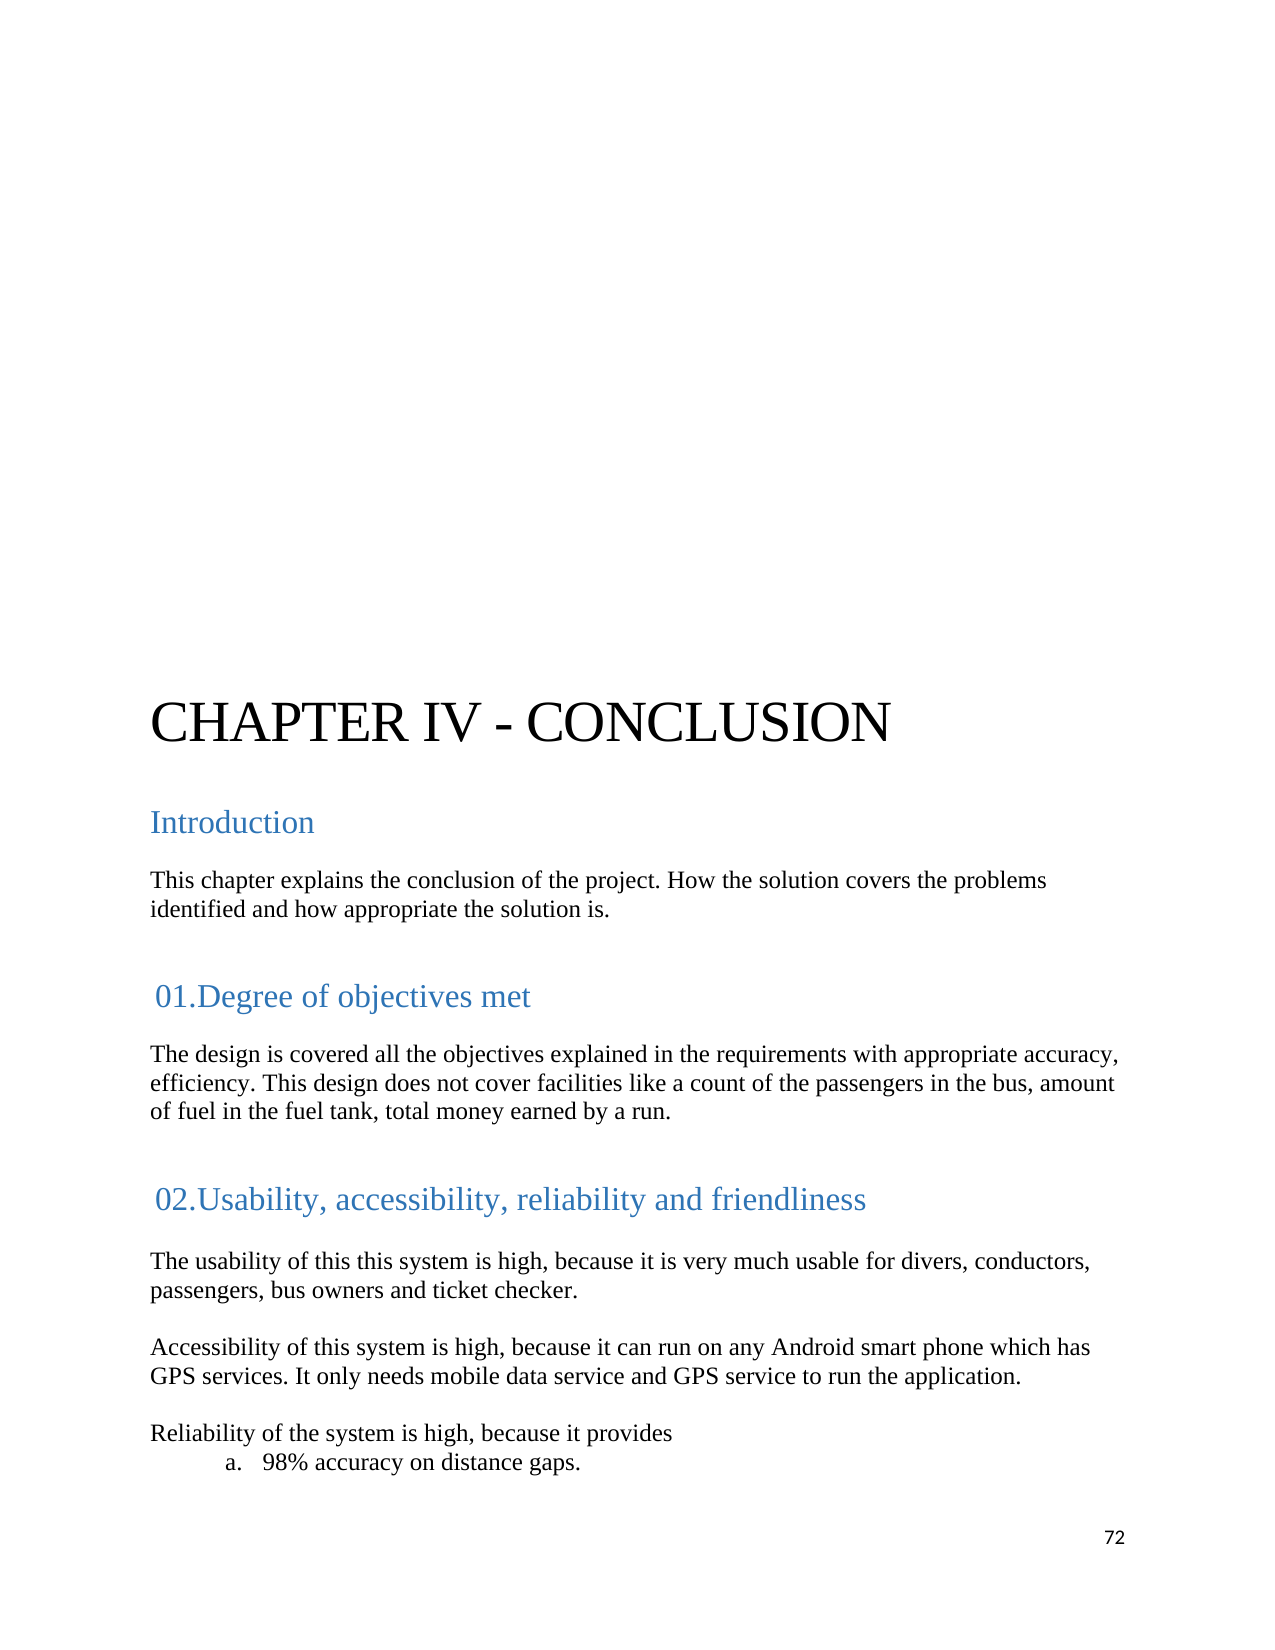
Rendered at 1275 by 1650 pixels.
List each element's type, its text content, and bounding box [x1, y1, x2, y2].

title CHAPTER IV - CONCLUSION [150, 687, 1125, 754]
text The design is covered all the objectives explained in the requirements with appropriate accuracy, efficiency. This design does not cover facilities like a count of the passengers in the bus, amount of fuel in the fuel tank, total money earned by a run. [150, 1039, 1125, 1125]
text Reliability of the system is high, because it provides [150, 1418, 1125, 1447]
text This chapter explains the conclusion of the project. How the solution covers the problems identified and how appropriate the solution is. [150, 865, 1125, 923]
text Accessibility of this system is high, because it can run on any Android smart phone which has GPS services. It only needs mobile data service and GPS service to run the application. [150, 1332, 1125, 1390]
subtitle Usability, accessibility, reliability and friendliness [155, 1179, 1125, 1217]
list 98% accuracy on distance gaps. [225, 1447, 1125, 1476]
text The usability of this this system is high, because it is very much usable for divers, conductors, passengers, bus owners and ticket checker. [150, 1246, 1125, 1303]
subtitle Introduction [150, 803, 1125, 841]
subtitle Degree of objectives met [155, 976, 1125, 1015]
